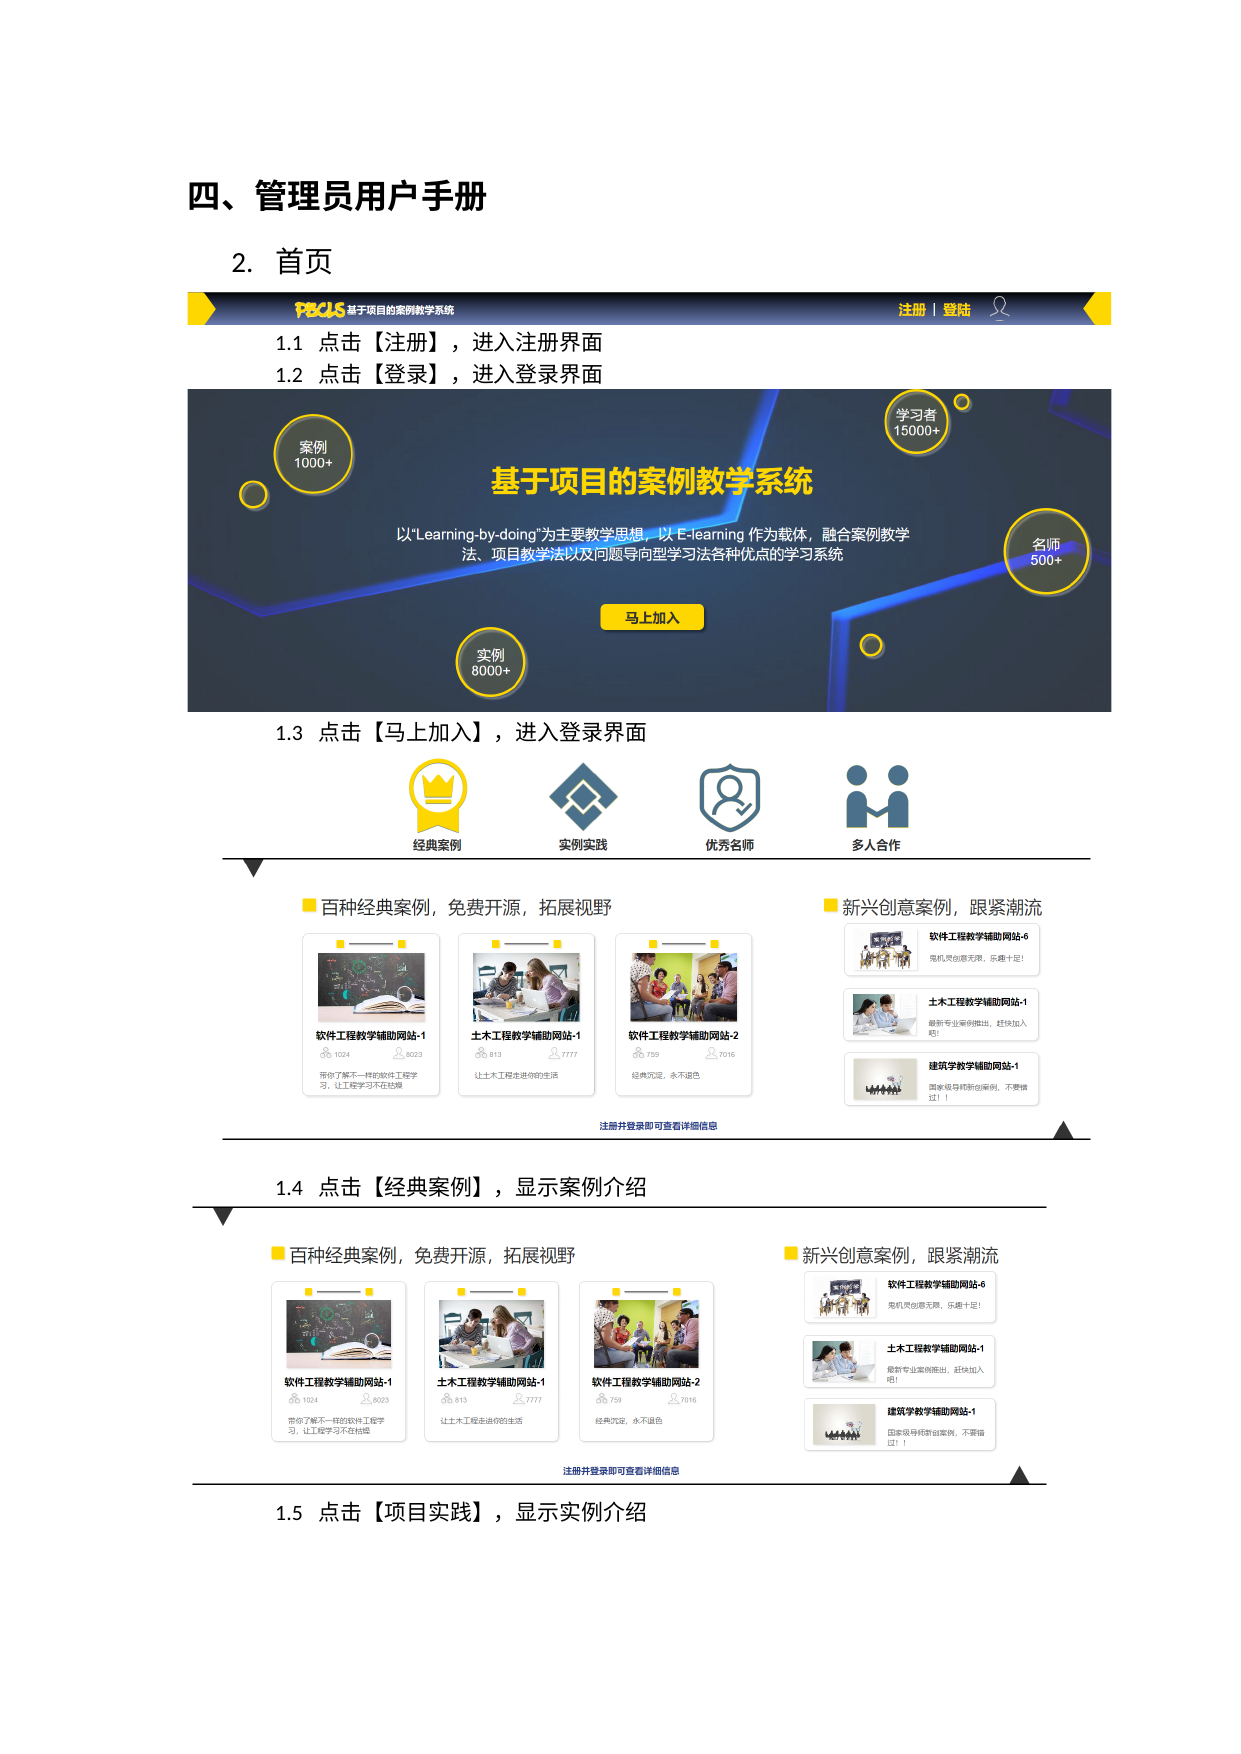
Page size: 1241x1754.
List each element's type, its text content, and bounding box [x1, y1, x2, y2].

picture [187, 747, 1119, 1147]
list 1.3 点击【马上加入】，进入登录界面 [231, 714, 1053, 747]
list 1.1 点击【注册】，进入注册界面 [275, 325, 1053, 357]
picture [187, 389, 1112, 712]
list 首页 [187, 227, 1053, 292]
picture [187, 1202, 1052, 1491]
list 管理员用户手册 [187, 162, 1053, 227]
list 1.4 点击【经典案例】，显示案例介绍 [275, 1169, 1053, 1202]
list 1.5 点击【项目实践】，显示实例介绍 [275, 1494, 1053, 1527]
list 1.2 点击【登录】，进入登录界面 [275, 357, 1053, 389]
picture [187, 292, 1112, 325]
